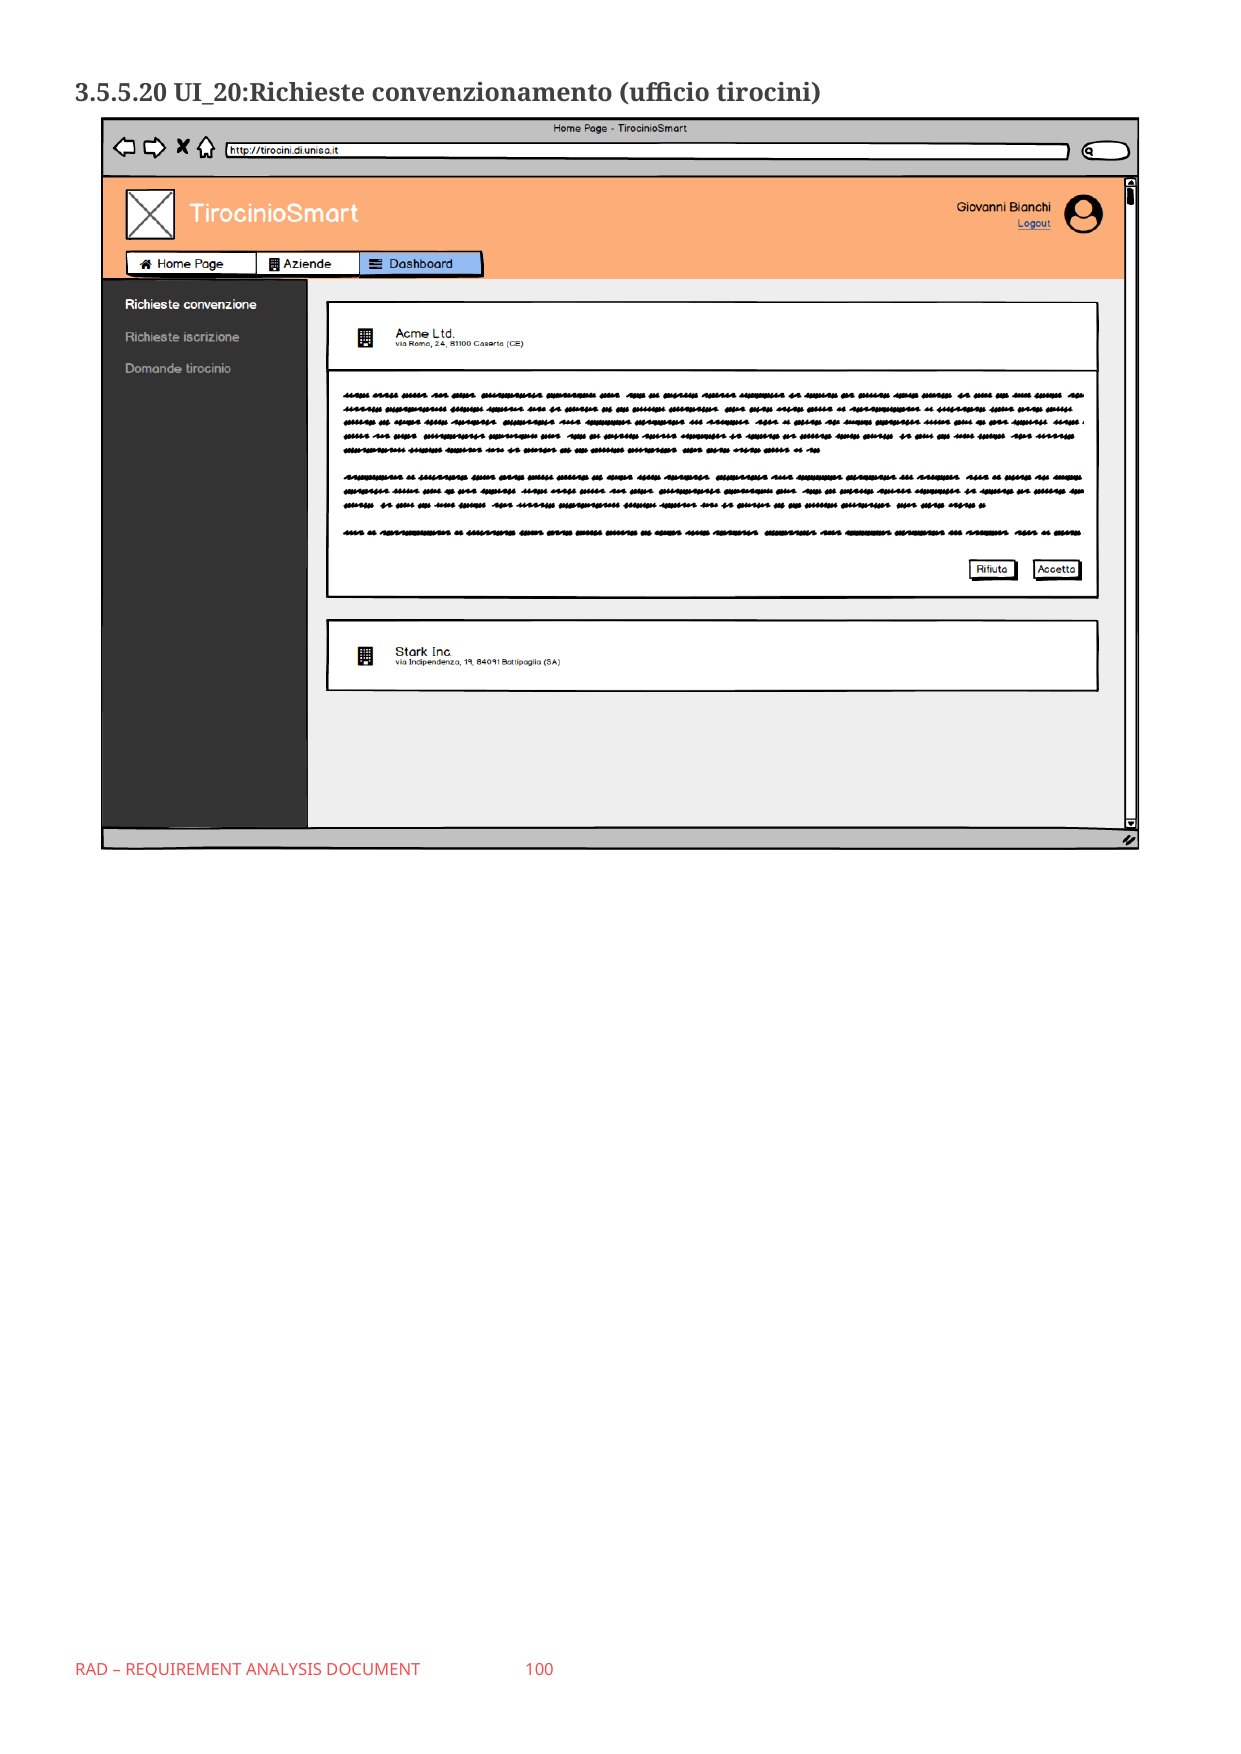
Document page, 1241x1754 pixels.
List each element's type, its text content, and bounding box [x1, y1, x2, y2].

subtitle 3.5.5.20 UI_20:Richieste convenzionamento (ufficio tirocini) [75, 75, 1165, 109]
picture [101, 117, 1140, 850]
